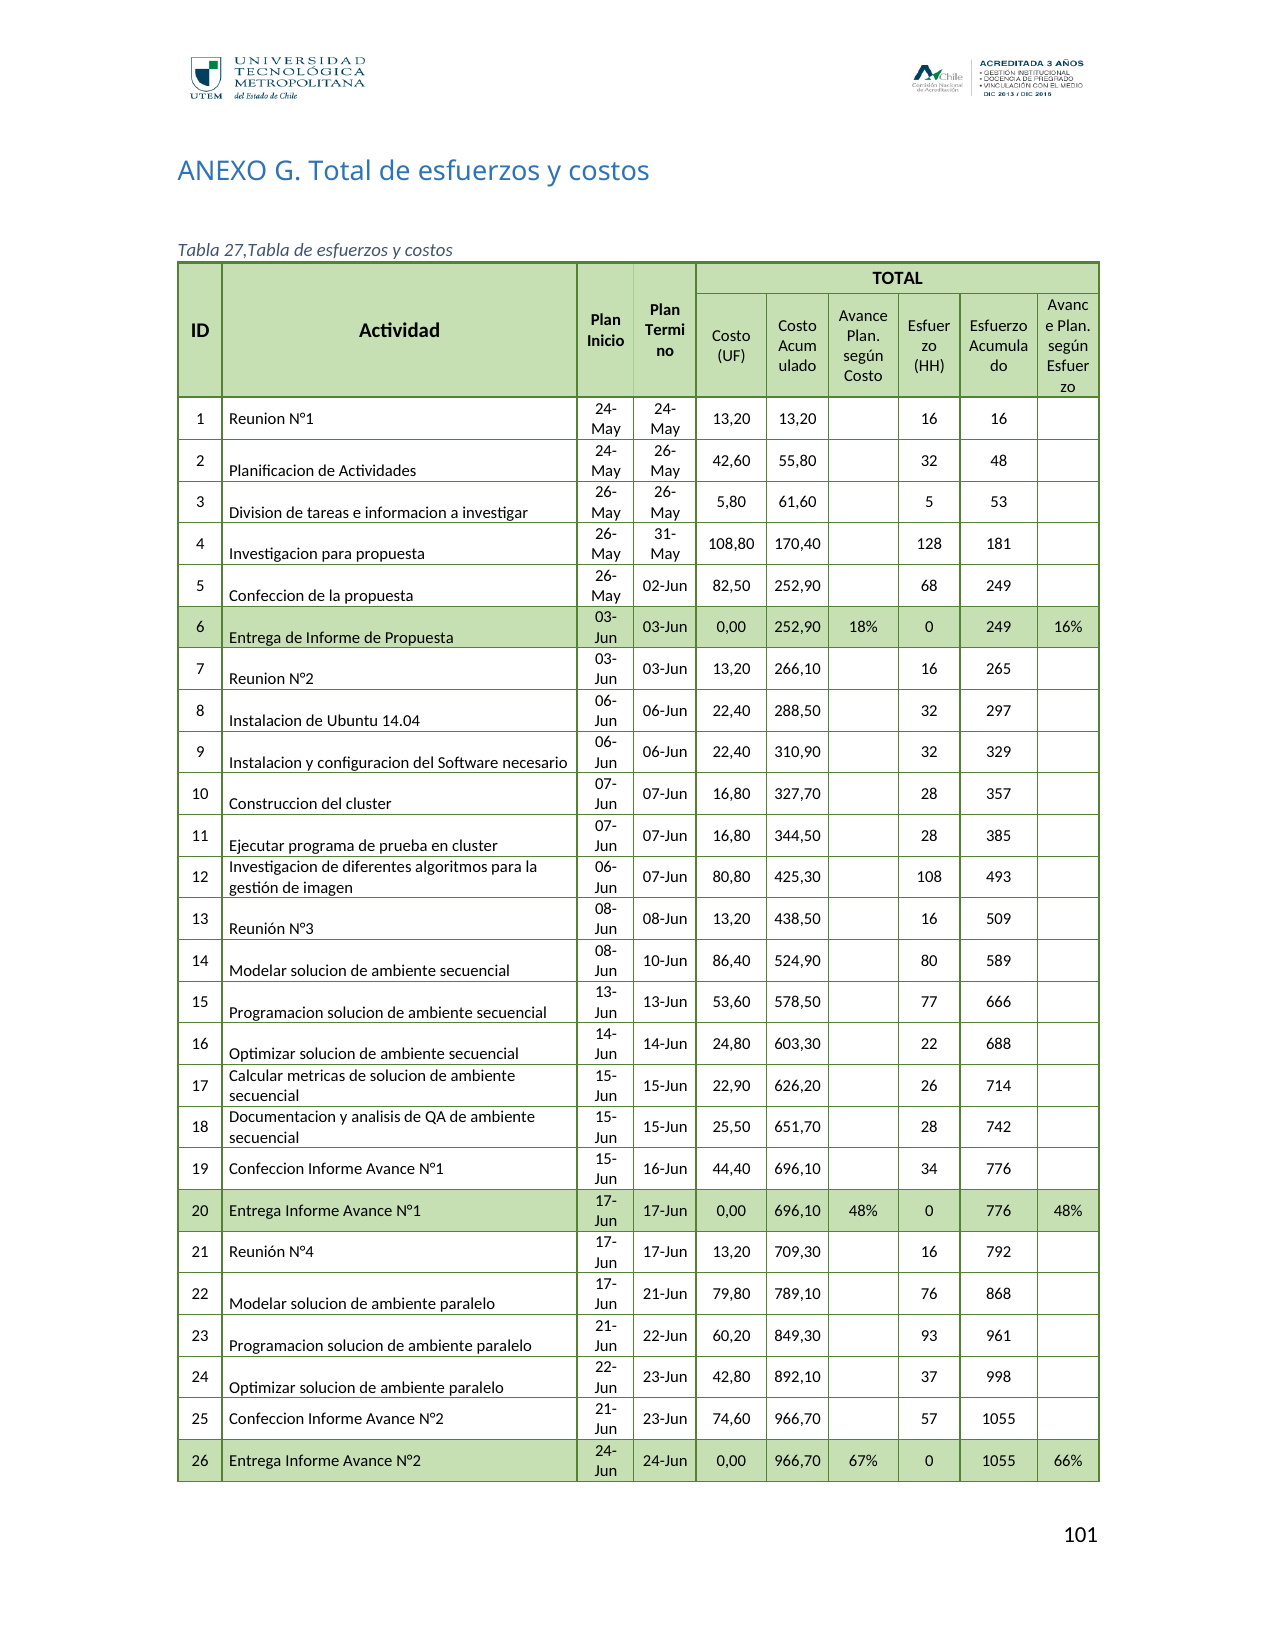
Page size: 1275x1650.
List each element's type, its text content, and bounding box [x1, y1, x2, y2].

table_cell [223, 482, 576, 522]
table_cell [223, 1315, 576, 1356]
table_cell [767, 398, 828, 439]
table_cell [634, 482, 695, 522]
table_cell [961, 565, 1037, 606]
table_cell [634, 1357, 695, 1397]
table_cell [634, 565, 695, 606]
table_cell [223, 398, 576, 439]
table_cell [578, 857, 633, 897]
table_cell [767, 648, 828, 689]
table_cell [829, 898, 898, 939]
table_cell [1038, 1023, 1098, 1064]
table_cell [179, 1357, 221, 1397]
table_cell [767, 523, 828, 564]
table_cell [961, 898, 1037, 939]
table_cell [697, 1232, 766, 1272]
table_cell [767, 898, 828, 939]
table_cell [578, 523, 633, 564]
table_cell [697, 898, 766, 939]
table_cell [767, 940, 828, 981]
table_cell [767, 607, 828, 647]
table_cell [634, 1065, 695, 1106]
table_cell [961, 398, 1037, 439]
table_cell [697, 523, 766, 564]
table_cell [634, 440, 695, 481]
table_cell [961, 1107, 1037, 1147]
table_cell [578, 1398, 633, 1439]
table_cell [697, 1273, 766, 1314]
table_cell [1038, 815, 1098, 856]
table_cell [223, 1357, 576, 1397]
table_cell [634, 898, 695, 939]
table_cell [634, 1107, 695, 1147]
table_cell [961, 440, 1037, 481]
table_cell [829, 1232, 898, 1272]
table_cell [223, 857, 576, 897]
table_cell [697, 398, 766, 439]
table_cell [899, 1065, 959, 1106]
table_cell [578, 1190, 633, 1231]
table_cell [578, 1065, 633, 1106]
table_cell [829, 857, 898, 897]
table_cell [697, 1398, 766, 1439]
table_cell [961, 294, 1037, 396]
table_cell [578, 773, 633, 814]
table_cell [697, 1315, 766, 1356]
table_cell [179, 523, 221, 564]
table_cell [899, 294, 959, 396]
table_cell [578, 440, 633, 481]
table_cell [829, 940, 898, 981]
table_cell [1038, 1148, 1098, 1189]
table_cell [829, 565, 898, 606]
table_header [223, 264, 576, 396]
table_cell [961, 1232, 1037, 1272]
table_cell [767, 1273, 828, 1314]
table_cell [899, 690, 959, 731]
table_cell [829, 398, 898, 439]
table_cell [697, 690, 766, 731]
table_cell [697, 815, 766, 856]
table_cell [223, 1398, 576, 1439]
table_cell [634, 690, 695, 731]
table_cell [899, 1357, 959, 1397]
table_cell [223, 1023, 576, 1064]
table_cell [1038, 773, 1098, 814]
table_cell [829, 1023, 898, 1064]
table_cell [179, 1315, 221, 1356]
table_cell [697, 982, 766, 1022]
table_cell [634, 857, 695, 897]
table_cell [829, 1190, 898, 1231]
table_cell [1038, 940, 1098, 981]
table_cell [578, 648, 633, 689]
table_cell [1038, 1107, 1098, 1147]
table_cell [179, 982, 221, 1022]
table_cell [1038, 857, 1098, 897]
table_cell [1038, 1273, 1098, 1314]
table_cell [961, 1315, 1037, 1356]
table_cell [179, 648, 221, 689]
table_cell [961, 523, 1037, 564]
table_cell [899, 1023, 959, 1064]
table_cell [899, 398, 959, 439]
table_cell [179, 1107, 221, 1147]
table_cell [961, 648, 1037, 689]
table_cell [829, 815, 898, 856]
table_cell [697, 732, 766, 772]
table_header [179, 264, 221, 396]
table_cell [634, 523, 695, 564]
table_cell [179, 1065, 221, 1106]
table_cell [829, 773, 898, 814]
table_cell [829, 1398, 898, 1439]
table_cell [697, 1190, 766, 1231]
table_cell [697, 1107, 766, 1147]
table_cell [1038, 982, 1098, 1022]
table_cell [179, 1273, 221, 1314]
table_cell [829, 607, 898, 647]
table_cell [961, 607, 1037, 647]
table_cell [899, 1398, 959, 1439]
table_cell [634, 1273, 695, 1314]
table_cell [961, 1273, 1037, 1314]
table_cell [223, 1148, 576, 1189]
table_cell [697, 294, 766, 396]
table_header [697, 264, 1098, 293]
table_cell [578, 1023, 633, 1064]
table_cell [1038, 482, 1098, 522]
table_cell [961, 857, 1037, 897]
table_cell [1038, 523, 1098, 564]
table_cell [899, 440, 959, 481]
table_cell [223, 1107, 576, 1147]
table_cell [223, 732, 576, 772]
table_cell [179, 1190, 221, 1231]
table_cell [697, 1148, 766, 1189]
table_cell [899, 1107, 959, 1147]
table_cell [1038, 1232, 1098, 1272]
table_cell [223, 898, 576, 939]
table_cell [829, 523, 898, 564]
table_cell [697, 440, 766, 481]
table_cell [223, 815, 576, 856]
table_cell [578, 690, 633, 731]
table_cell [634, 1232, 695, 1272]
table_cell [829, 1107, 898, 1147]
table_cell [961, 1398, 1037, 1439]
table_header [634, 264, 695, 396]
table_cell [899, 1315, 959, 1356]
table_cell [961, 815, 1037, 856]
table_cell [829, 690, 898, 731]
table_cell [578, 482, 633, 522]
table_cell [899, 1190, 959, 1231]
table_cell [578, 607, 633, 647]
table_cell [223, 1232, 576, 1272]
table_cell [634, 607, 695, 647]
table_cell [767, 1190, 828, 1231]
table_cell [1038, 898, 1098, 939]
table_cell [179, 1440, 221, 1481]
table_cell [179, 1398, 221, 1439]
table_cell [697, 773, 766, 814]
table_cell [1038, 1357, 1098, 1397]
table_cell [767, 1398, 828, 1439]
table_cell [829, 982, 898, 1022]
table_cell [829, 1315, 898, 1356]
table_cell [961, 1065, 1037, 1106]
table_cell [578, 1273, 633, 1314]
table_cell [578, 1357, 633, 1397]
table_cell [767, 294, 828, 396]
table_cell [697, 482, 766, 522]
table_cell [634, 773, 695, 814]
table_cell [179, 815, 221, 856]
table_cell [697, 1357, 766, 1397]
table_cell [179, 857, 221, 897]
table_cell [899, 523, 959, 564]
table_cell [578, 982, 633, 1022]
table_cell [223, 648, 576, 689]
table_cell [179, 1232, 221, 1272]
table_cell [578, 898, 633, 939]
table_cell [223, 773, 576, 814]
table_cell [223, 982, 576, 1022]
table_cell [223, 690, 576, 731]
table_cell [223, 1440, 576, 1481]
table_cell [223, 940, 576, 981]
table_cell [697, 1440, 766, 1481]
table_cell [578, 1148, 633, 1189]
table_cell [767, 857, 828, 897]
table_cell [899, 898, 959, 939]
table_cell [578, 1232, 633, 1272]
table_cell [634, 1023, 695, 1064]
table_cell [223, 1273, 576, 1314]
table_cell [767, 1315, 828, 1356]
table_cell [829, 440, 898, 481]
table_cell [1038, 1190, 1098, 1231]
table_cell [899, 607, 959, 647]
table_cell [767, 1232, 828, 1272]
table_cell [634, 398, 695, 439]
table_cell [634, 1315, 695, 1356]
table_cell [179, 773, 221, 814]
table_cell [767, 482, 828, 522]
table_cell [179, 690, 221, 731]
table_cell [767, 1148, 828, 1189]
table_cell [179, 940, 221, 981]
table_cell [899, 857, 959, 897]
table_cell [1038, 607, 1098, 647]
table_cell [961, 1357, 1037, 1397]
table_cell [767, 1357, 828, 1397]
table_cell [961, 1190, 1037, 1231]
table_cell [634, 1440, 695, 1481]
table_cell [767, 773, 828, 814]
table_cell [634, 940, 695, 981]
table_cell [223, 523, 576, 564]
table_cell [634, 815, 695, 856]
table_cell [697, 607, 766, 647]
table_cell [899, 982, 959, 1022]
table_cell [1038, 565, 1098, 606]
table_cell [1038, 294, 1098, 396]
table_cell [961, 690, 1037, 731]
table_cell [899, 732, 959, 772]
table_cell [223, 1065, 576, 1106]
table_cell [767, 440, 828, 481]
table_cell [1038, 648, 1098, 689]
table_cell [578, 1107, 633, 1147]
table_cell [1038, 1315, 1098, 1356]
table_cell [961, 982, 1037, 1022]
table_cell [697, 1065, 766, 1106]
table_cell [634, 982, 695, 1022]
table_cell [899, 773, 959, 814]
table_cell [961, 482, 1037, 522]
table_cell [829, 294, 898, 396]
text Tabla 27,Tabla de esfuerzos y costos [177, 238, 1098, 261]
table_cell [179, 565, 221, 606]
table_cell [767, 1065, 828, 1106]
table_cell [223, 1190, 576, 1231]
picture [896, 32, 1095, 117]
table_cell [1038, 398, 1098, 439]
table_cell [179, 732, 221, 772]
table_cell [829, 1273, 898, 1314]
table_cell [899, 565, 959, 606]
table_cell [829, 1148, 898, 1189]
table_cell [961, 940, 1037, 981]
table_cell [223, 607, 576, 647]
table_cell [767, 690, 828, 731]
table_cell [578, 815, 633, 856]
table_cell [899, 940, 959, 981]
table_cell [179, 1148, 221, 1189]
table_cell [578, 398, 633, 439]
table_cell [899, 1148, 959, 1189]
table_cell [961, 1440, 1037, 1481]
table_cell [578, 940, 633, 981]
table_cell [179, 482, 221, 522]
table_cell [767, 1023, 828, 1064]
subtitle ANEXO G. Total de esfuerzos y costos [177, 152, 1098, 189]
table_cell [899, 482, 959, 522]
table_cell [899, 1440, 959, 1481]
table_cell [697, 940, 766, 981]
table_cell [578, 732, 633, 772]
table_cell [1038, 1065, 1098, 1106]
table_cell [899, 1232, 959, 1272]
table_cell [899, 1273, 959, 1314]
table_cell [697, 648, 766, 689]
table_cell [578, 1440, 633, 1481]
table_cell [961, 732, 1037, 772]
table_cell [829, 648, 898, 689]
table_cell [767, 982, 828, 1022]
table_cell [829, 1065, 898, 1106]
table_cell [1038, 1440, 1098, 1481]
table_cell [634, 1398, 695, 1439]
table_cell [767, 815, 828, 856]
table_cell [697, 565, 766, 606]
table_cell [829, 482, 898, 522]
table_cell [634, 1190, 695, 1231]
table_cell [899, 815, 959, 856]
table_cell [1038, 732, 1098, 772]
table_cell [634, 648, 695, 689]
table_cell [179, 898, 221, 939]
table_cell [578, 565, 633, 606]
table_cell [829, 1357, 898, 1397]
picture [177, 34, 389, 117]
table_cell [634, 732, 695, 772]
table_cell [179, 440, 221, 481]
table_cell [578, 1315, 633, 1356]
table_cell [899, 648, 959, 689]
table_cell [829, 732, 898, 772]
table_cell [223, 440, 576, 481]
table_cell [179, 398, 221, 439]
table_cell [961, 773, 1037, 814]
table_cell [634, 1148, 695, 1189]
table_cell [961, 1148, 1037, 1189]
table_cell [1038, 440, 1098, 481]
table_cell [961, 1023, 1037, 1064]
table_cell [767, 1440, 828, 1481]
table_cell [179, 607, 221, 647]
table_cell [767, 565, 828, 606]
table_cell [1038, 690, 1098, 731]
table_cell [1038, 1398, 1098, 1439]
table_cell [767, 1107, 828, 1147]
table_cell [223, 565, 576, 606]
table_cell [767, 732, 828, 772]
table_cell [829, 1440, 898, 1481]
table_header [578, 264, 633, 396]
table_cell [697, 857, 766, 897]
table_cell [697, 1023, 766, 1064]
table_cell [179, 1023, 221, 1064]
